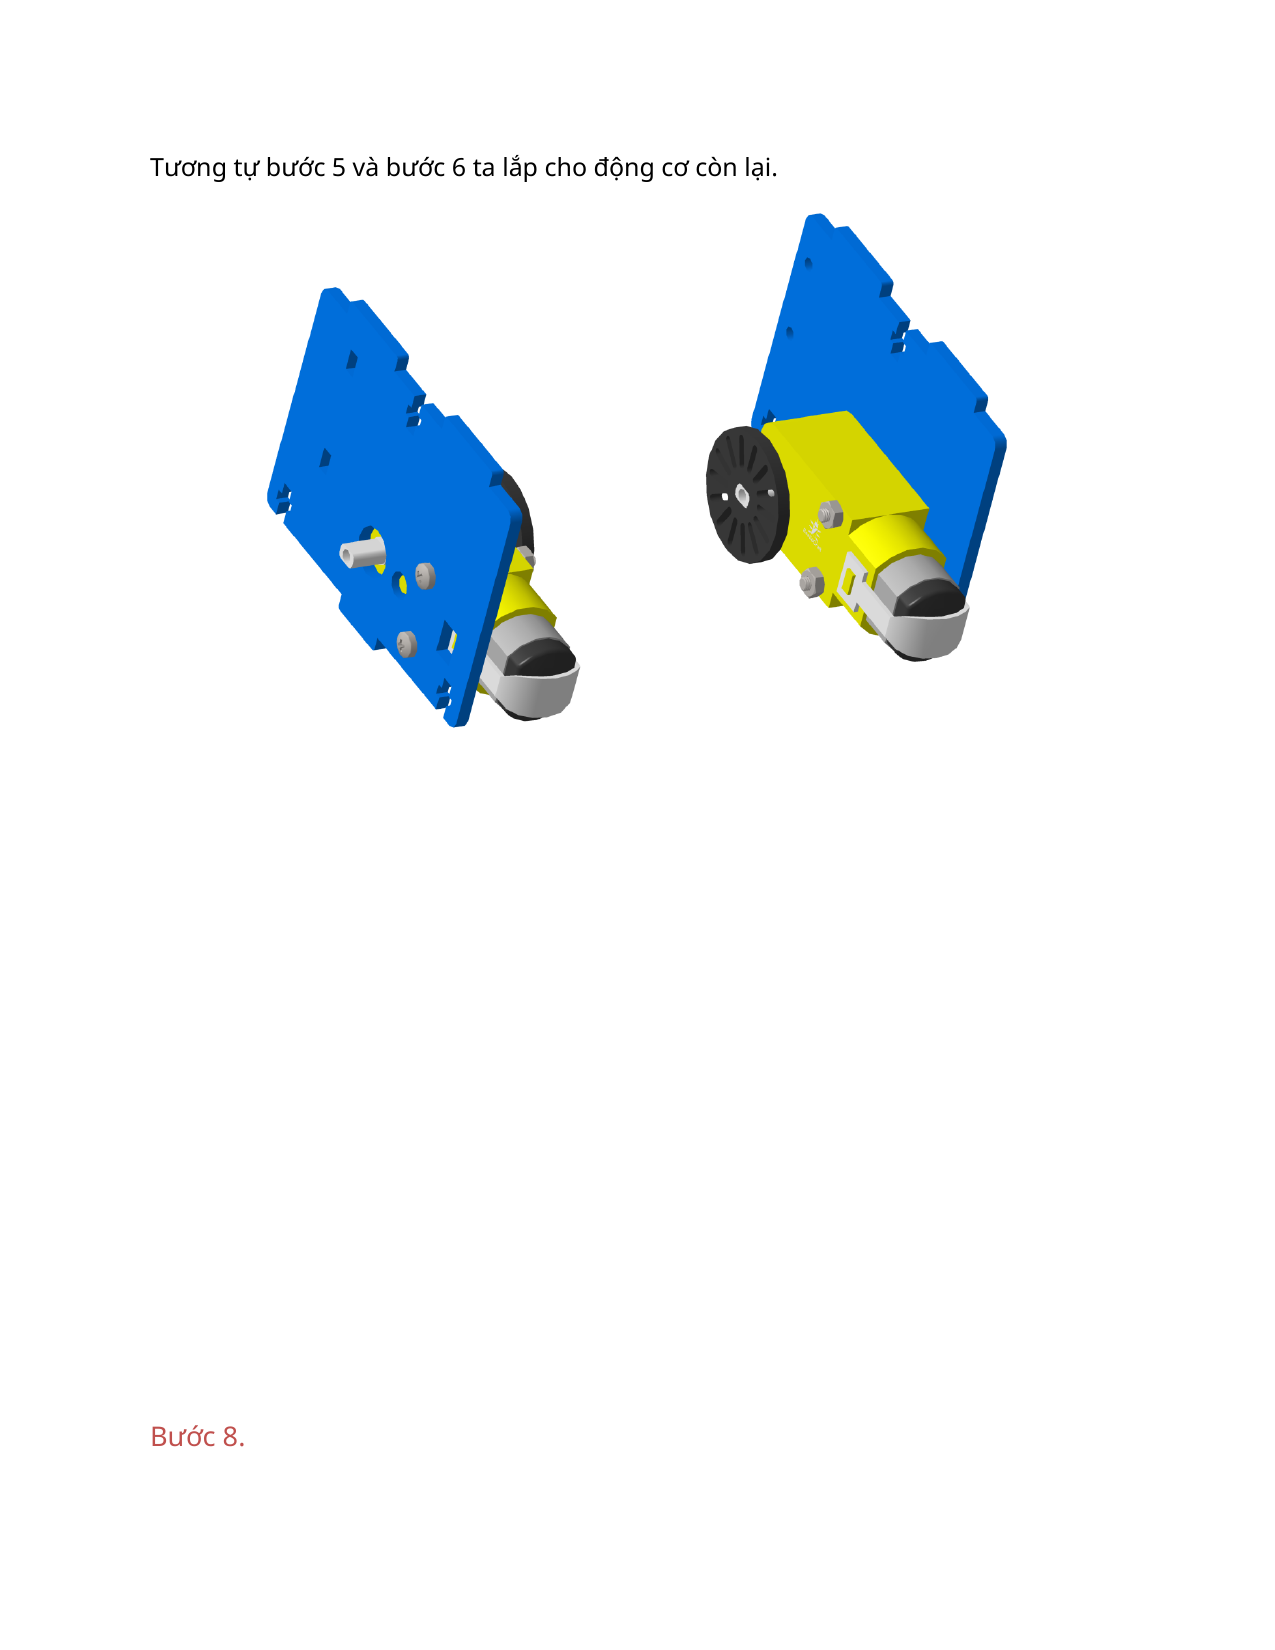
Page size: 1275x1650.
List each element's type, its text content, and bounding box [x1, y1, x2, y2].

text Tương tự bước 5 và bước 6 ta lắp cho động cơ còn lại. [150, 150, 1125, 184]
picture [263, 210, 1012, 730]
text Bước 8. [150, 1418, 1125, 1454]
